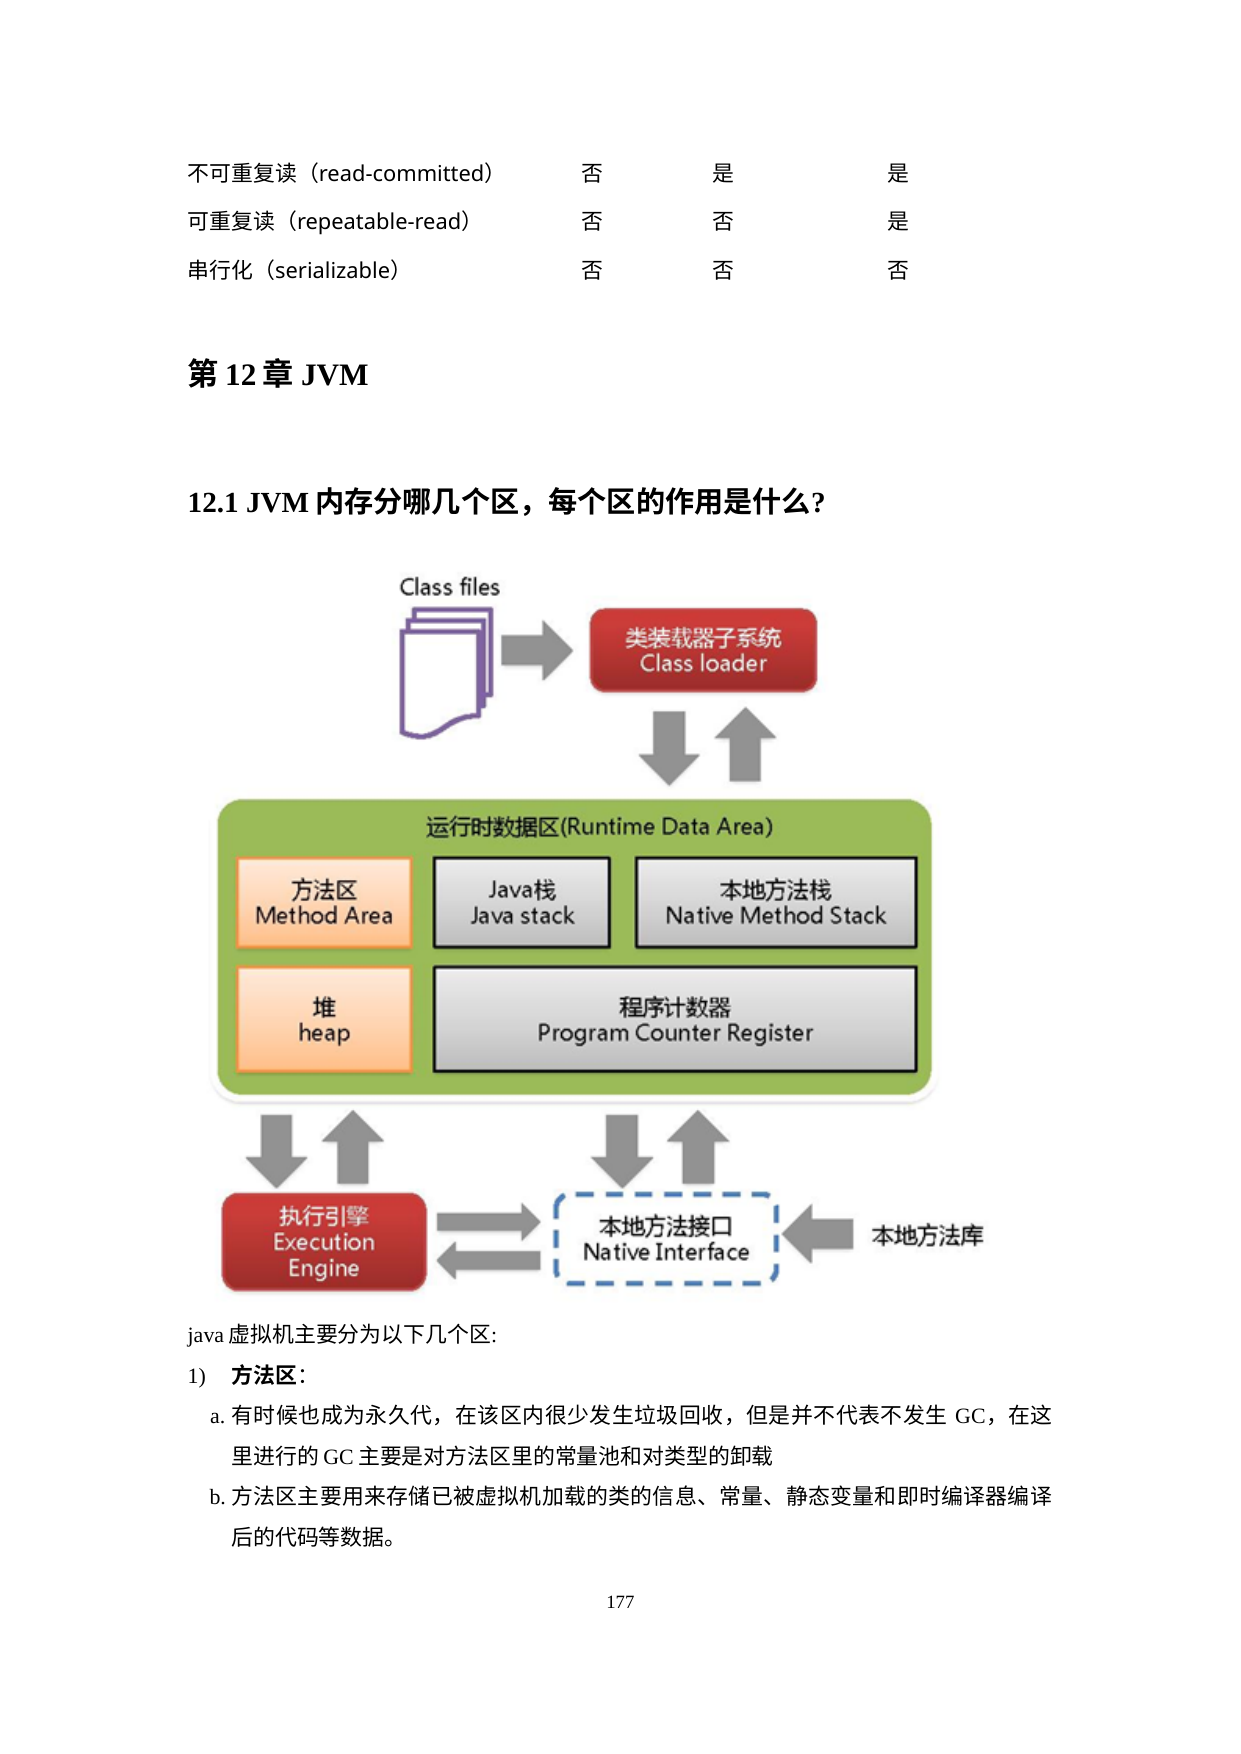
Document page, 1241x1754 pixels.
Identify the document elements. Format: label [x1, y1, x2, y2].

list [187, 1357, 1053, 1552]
picture [187, 563, 1007, 1303]
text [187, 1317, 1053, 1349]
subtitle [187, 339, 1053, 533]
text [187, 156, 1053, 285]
